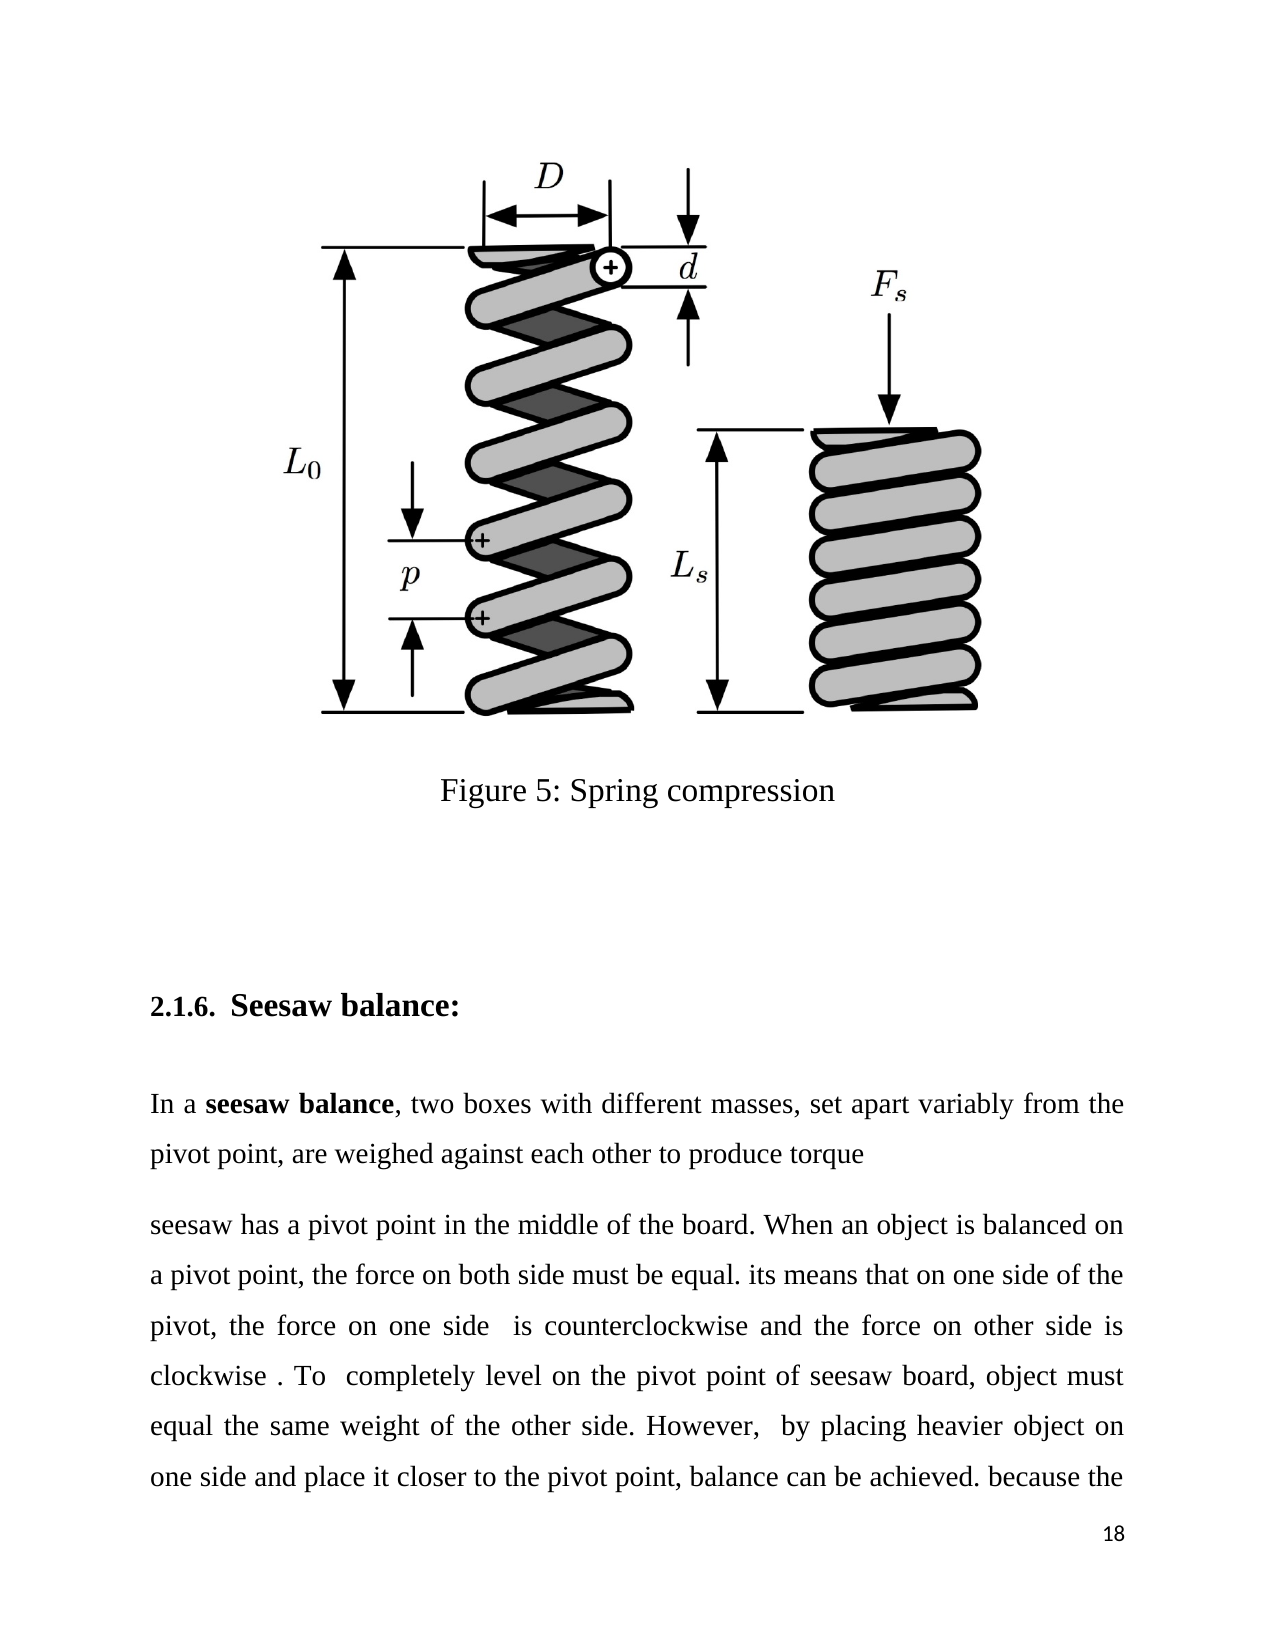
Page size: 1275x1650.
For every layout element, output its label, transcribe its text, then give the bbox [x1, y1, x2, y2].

text In a seesaw balance, two boxes with different masses, set apart variably from the pivot point, are weighed against each other to produce torque [150, 1086, 1125, 1169]
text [150, 1207, 1125, 1492]
picture [268, 150, 1008, 736]
subtitle 2.1.6. Seesaw balance: [150, 985, 1125, 1023]
text Figure 5: Spring compression [150, 771, 1125, 809]
